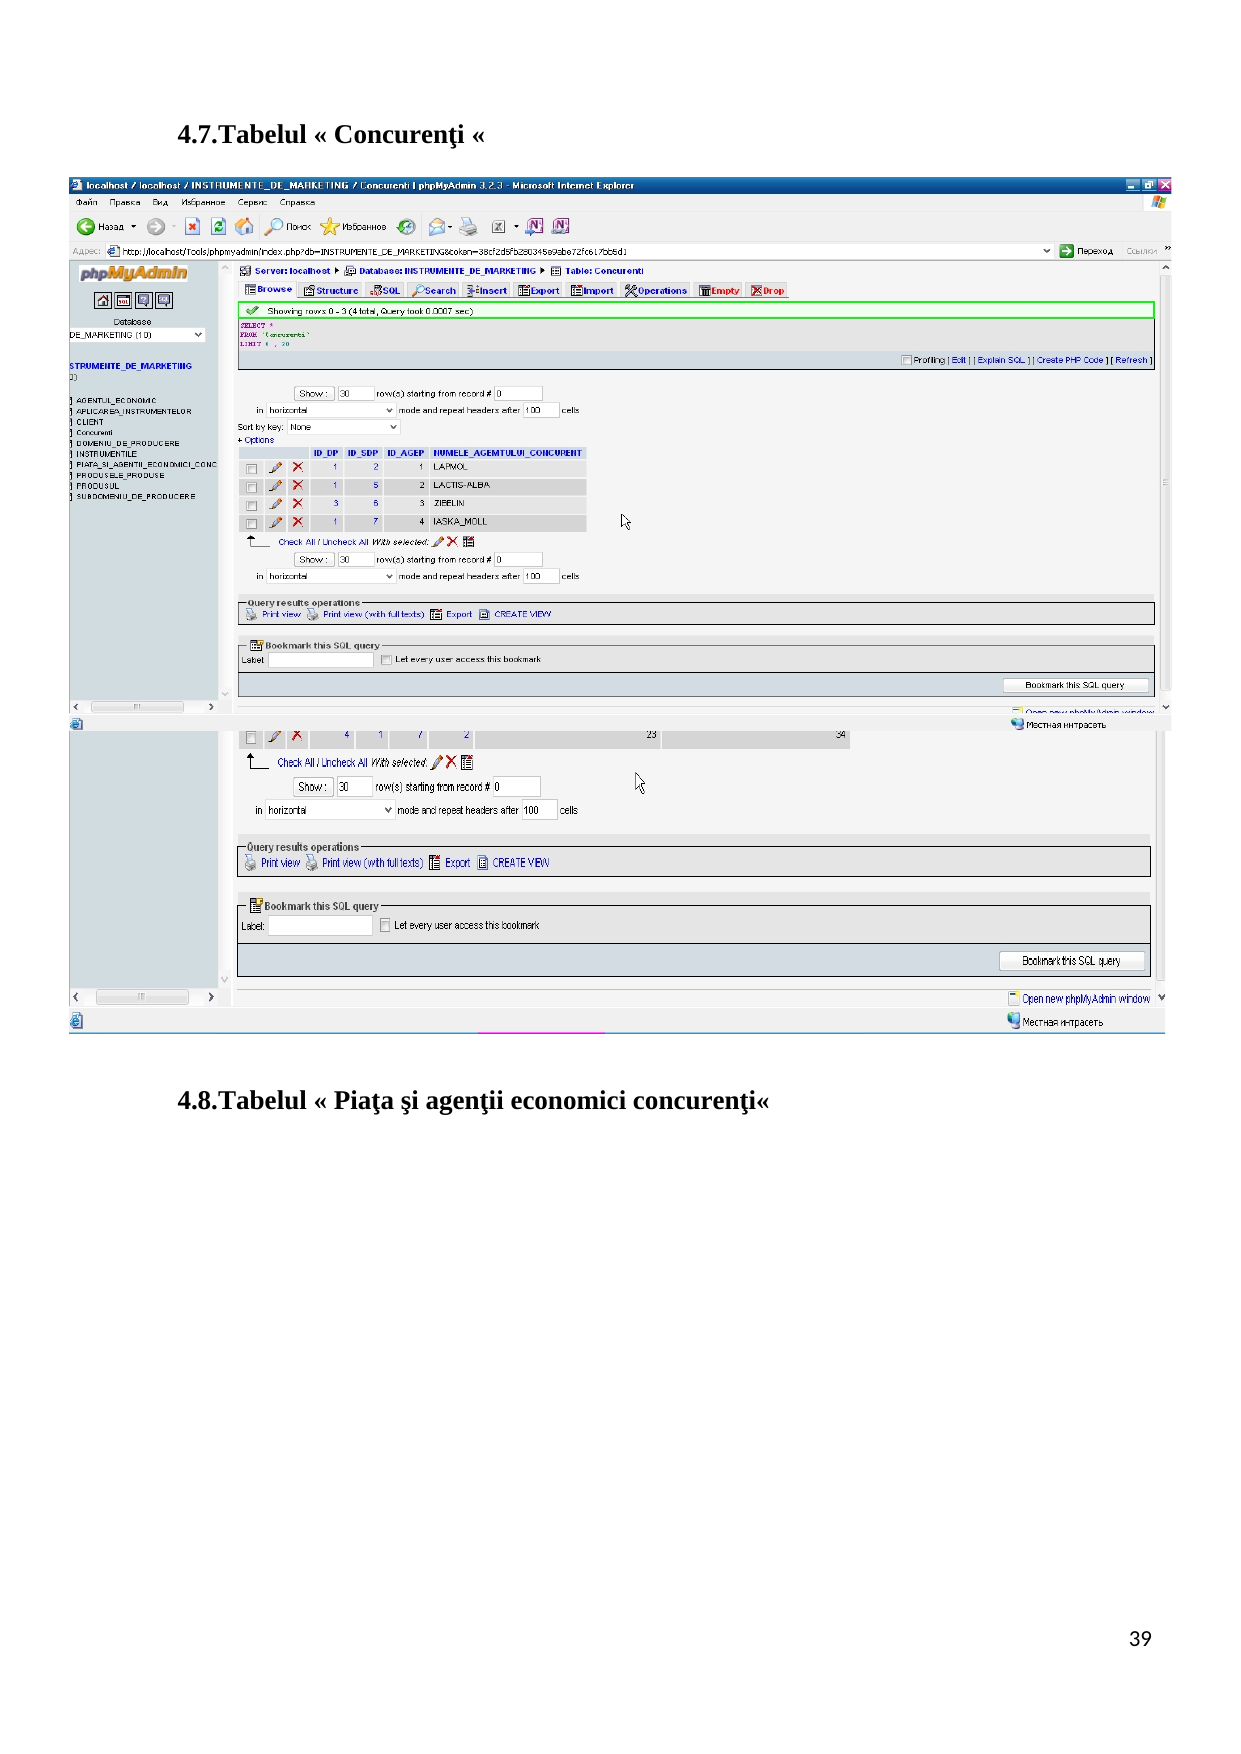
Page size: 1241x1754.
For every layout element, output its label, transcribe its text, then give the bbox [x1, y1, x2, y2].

subtitle 4.7.Tabelul « Concurenţi « [177, 118, 1152, 149]
picture [68, 177, 1170, 1033]
subtitle 4.8.Tabelul « Piaţa şi agenţii economici concurenţi« [177, 1033, 1152, 1115]
